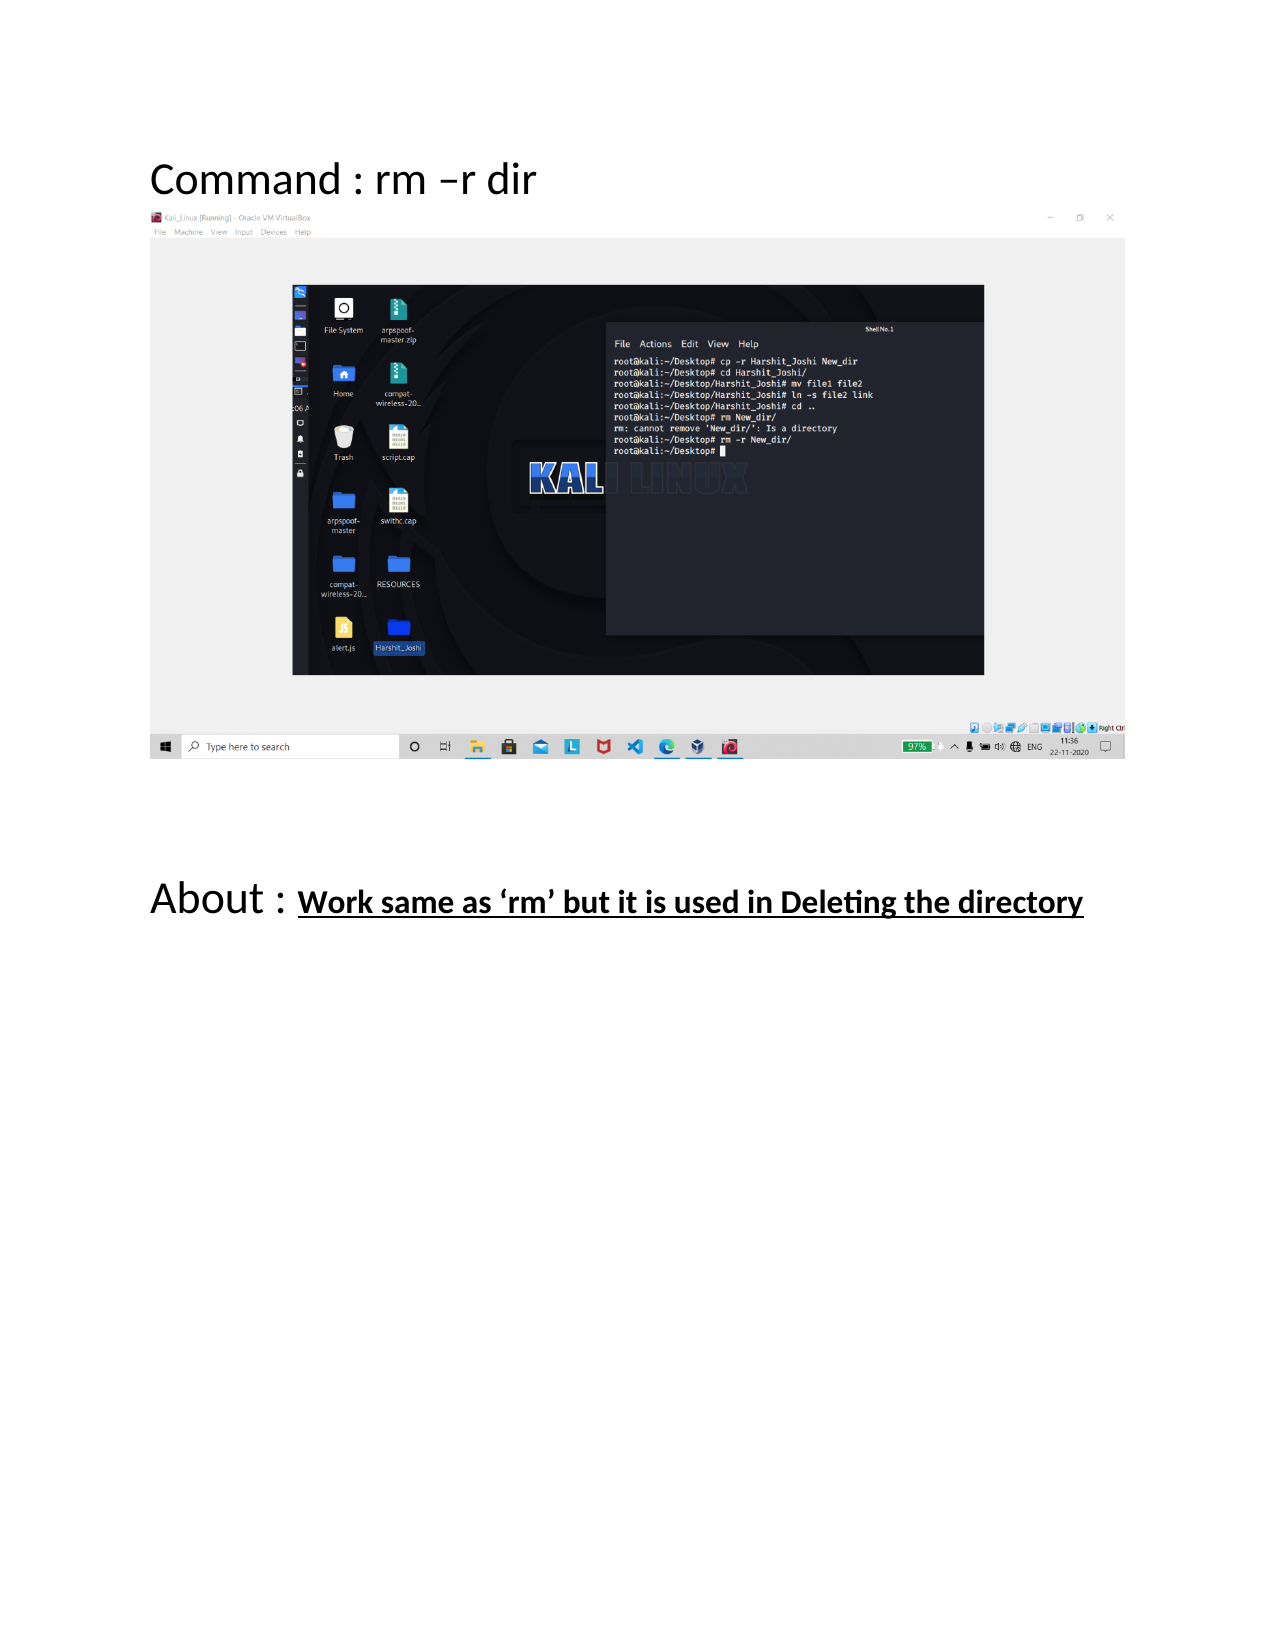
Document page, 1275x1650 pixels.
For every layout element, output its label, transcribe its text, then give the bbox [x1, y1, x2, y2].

text About : Work same as ‘rm’ but it is used in Deleting the directory [150, 869, 1125, 925]
text Command : rm –r dir [150, 150, 1125, 210]
picture [150, 210, 1125, 759]
